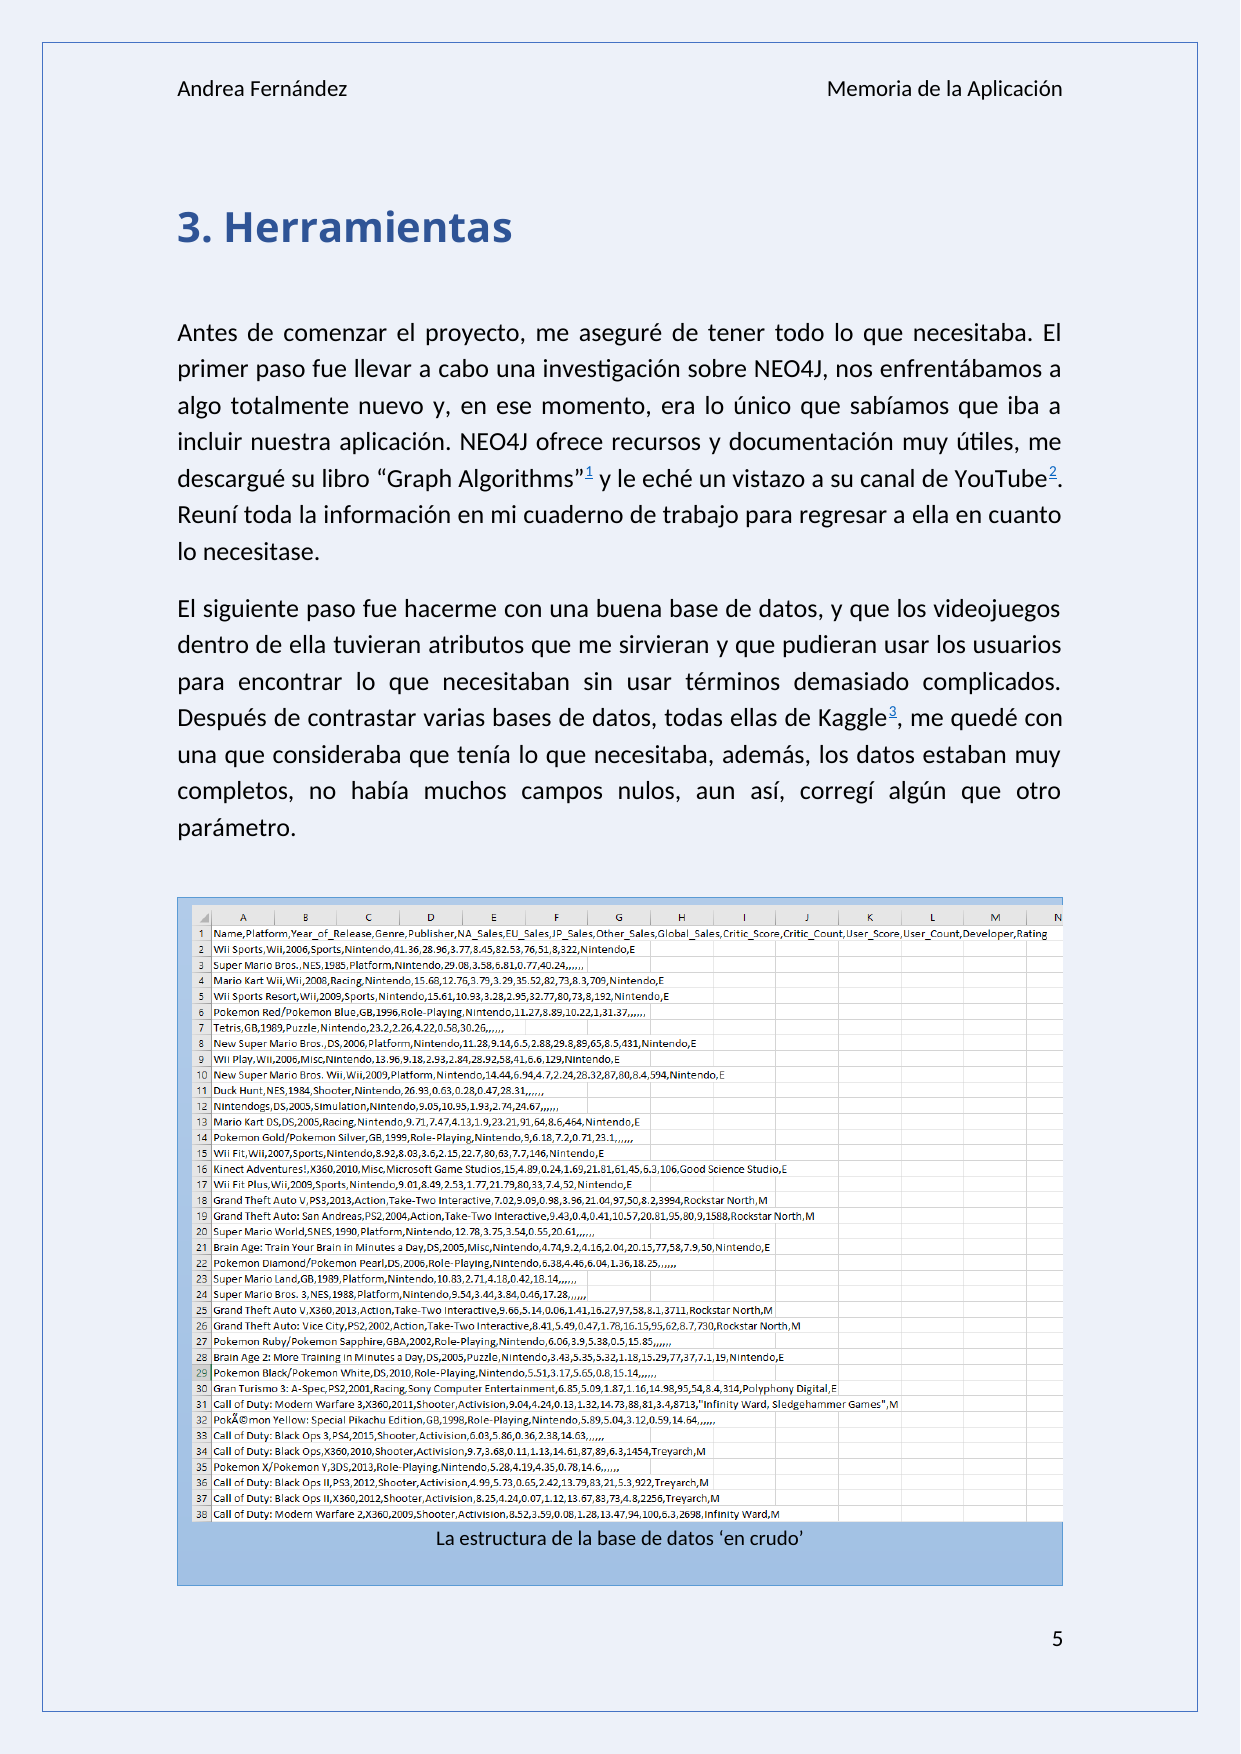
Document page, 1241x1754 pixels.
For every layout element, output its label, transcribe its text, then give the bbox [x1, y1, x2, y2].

subtitle 3. Herramientas [177, 198, 1063, 254]
text El siguiente paso fue hacerme con una buena base de datos, y que los videojuegos dentro de ella tuvieran atributos que me sirvieran y que pudieran usar los usuarios para encontrar lo que necesitaban sin usar términos demasiado complicados. Después de contrastar varias bases de datos, todas ellas de Kaggle3, me quedé con una que consideraba que tenía lo que necesitaba, además, los datos estaban muy completos, no había muchos campos nulos, aun así, corregí algún que otro parámetro. [177, 592, 1063, 842]
text Antes de comenzar el proyecto, me aseguré de tener todo lo que necesitaba. El primer paso fue llevar a cabo una investigación sobre NEO4J, nos enfrentábamos a algo totalmente nuevo y, en ese momento, era lo único que sabíamos que iba a incluir nuestra aplicación. NEO4J ofrece recursos y documentación muy útiles, me descargué su libro “Graph Algorithms”1 y le eché un vistazo a su canal de YouTube2. Reuní toda la información en mi cuaderno de trabajo para regresar a ella en cuanto lo necesitase. [177, 316, 1063, 566]
picture [192, 905, 1063, 1522]
